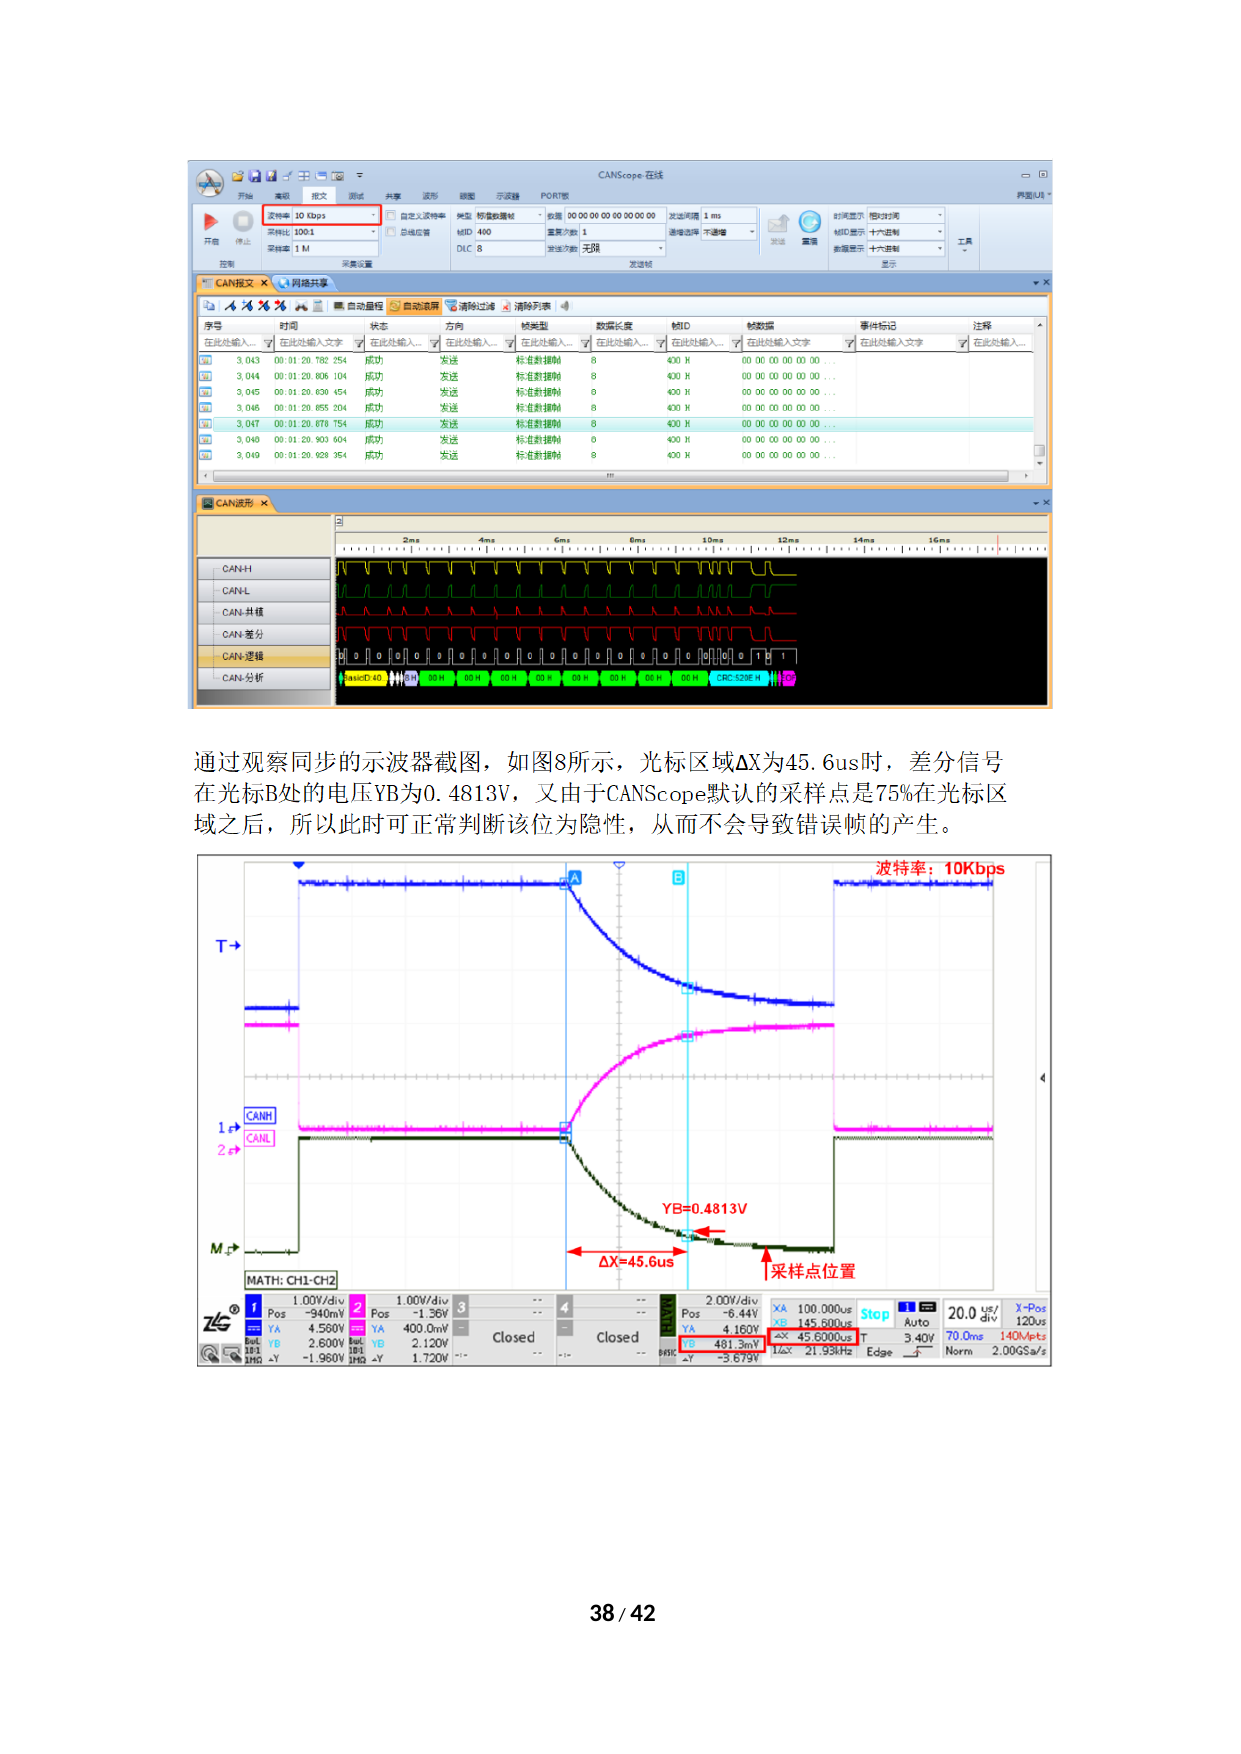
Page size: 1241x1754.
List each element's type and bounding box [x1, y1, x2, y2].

picture [187, 743, 1053, 1369]
picture [187, 158, 1053, 709]
